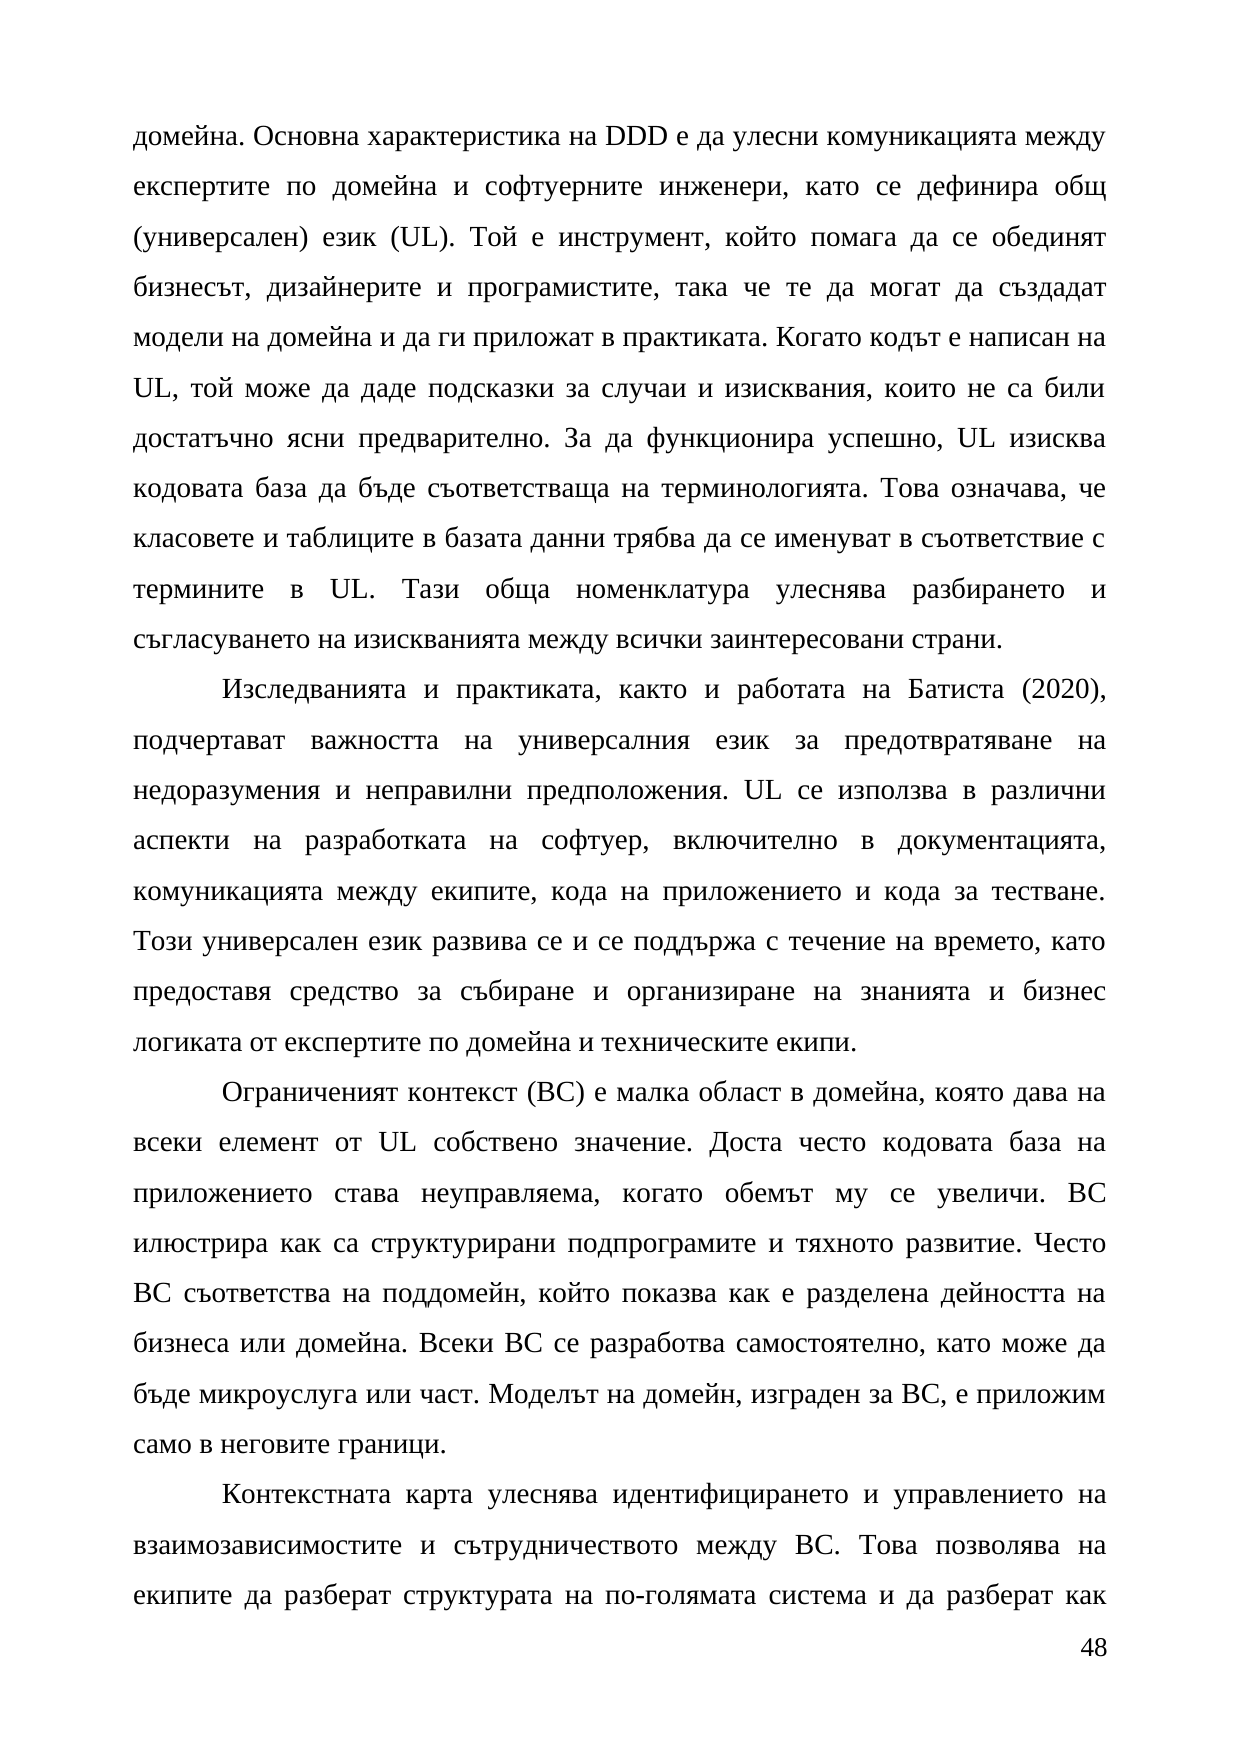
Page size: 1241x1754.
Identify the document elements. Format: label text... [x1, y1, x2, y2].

text Ограниченият контекст (BC) е малка област в домейна, която дава на всеки елемент от UL собствено значение. Доста често кодовата база на приложението става неуправляема, когато обемът му се увеличи. BC илюстрира как са структурирани подпрограмите и тяхното развитие. Често BC съответства на поддомейн, който показва как е разделена дейността на бизнеса или домейна. Всеки BC се разработва самостоятелно, като може да бъде микроуслуга или част. Моделът на домейн, изграден за BC, е приложим само в неговите граници. [133, 1074, 1107, 1460]
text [133, 1477, 1107, 1611]
text Изследванията и практиката, както и работата на Батиста (2020), подчертават важността на универсалния език за предотвратяване на недоразумения и неправилни предположения. UL се използва в различни аспекти на разработката на софтуер, включително в документацията, комуникацията между екипите, кода на приложението и кода за тестване. Този универсален език развива се и се поддържа с течение на времето, като предоставя средство за събиране и организиране на знанията и бизнес логиката от експертите по домейна и техническите екипи. [133, 672, 1107, 1057]
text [133, 118, 1107, 655]
